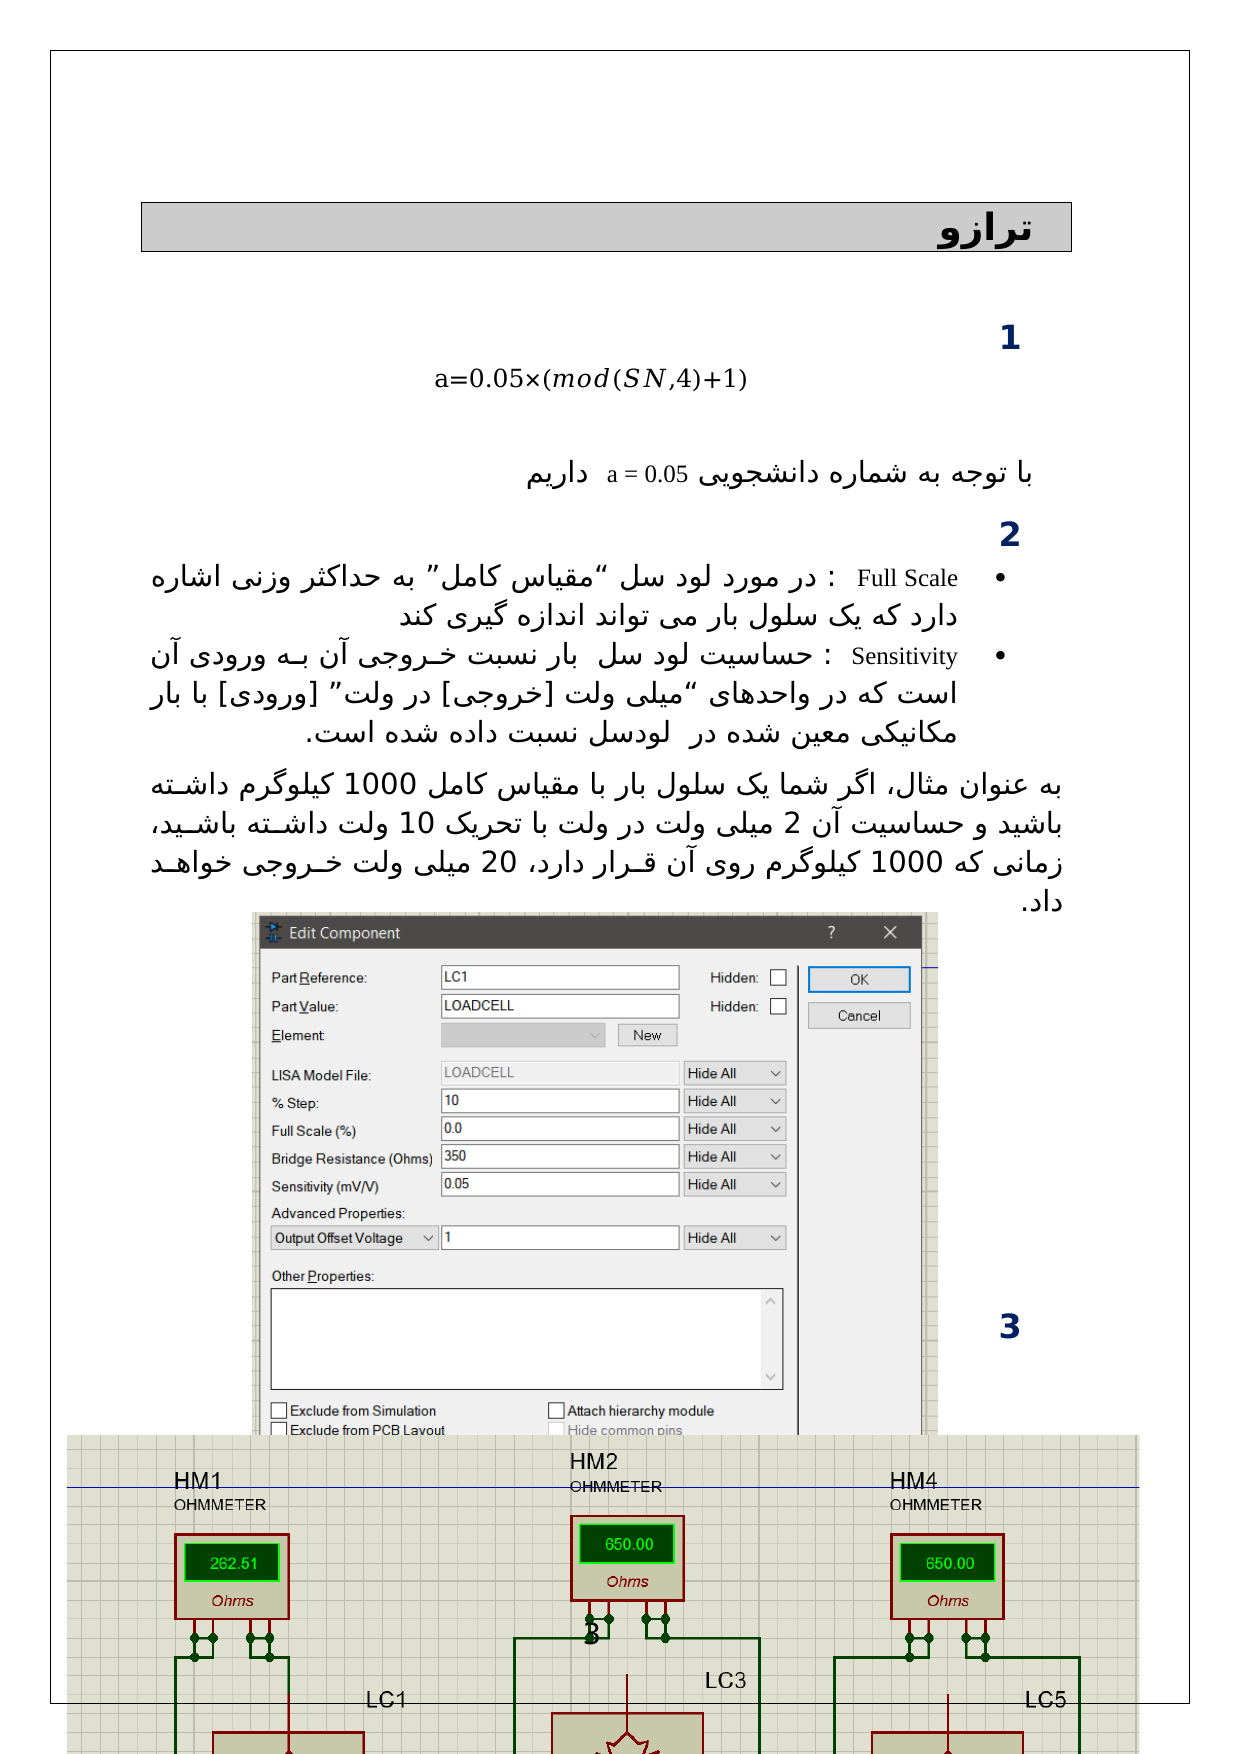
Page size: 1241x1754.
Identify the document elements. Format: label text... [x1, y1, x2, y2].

text با توجه به شماره دانشجویی a = 0.05 داریم [150, 455, 1063, 489]
subtitle 1 [150, 318, 1063, 357]
picture [251, 918, 939, 1308]
subtitle 3 [150, 1308, 1063, 1347]
list Sensitivity : حساسیت لود سل بار نسبت خروجی آن به ورودی آن است که در واحدهای “میلی ولت [خروجی] در ولت” [ورودی] با بار مکانیکی معین شده در لودسل نسبت داده شده است. [150, 638, 996, 749]
subtitle 2 [150, 515, 1063, 554]
text به عنوان مثال، اگر شما یک سلول بار با مقیاس کامل 1000 کیلوگرم داشته باشید و حساسیت آن 2 میلی ولت در ولت با تحریک 10 ولت داشته باشید، زمانی که 1000 کیلوگرم روی آن قرار دارد، 20 میلی ولت خروجی خواهد داد. [150, 767, 1063, 918]
subtitle ترازو [142, 203, 1071, 251]
text a=0.05×(𝑚𝑜𝑑(𝑆𝑁,4)+1) [150, 363, 1063, 393]
picture [66, 1704, 1140, 1754]
picture [66, 1347, 1140, 1703]
list Full Scale : در مورد لود سل “مقیاس کامل” به حداکثر وزنی اشاره دارد که یک سلول بار می تواند اندازه گیری کند [150, 560, 996, 633]
